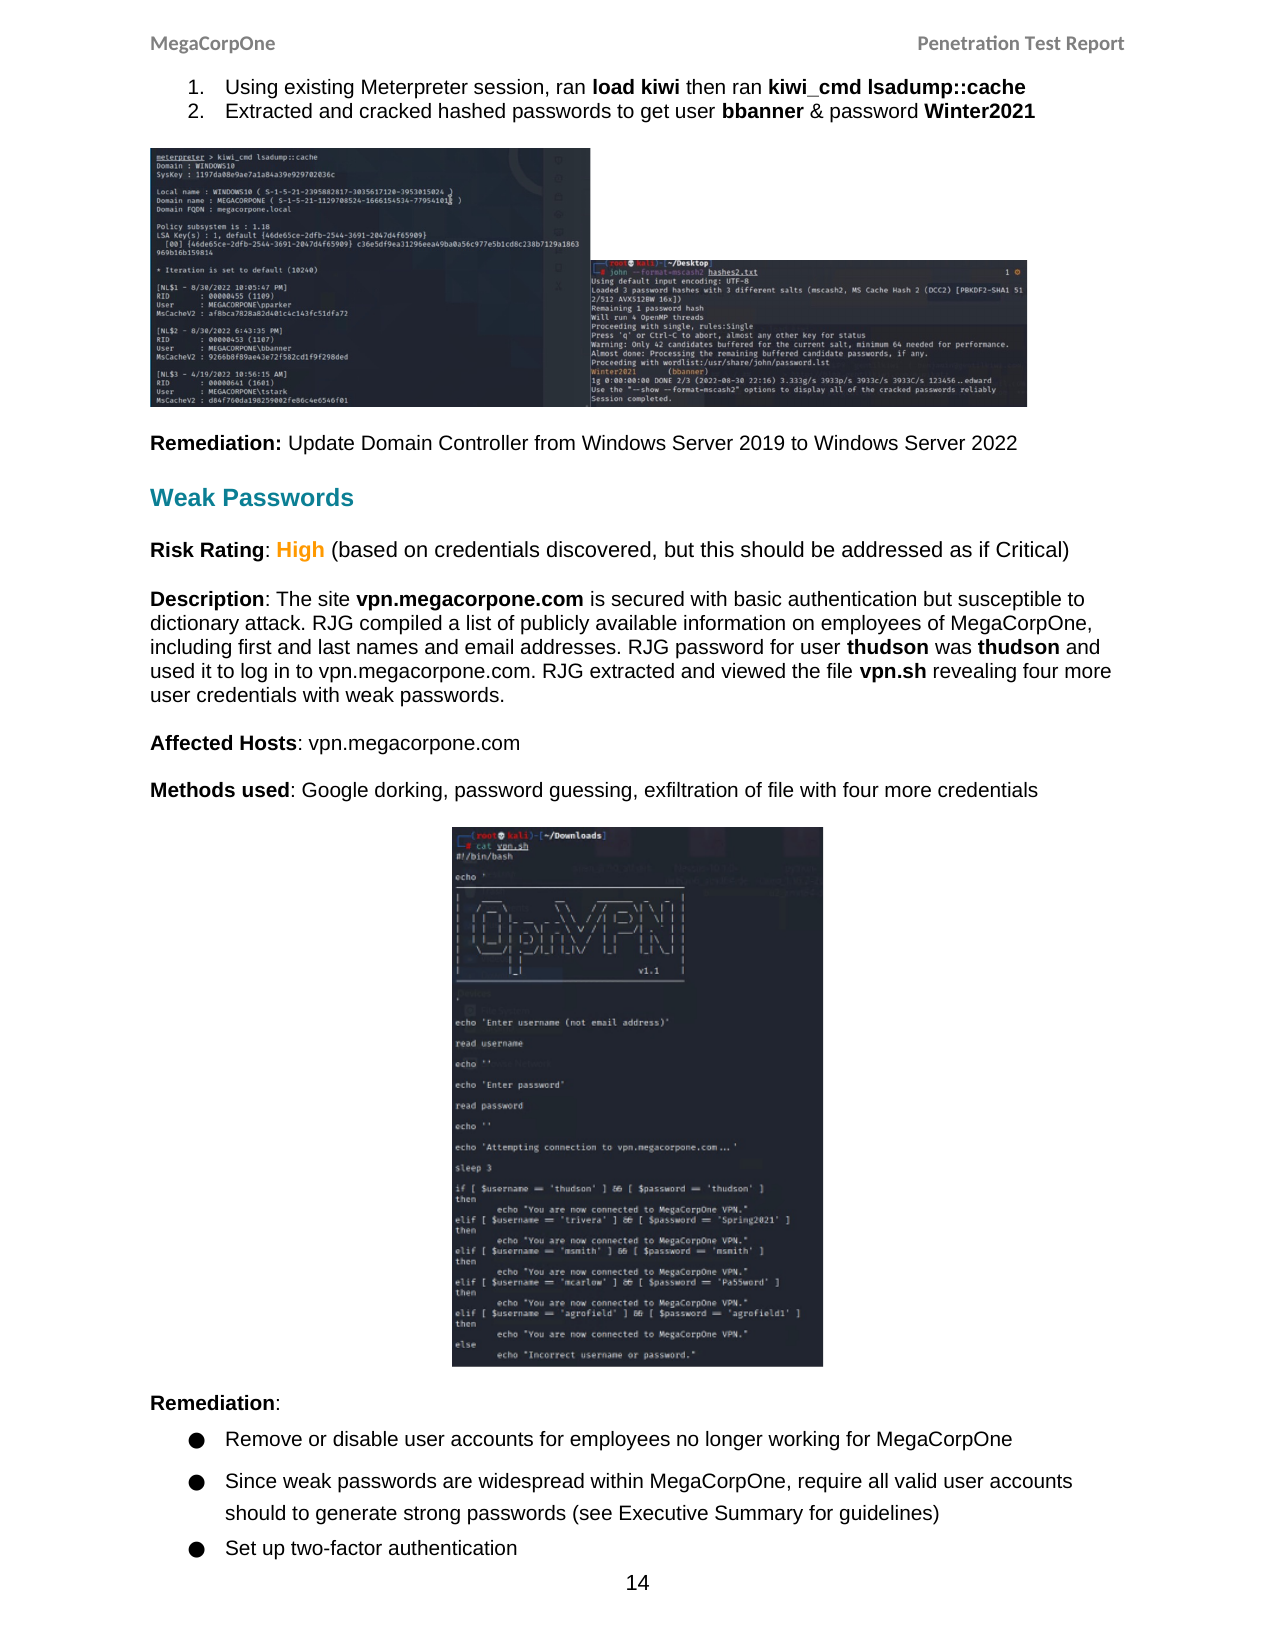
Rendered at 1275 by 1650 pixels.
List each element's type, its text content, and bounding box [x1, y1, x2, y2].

list Remove or disable user accounts for employees no longer working for MegaCorpOne [187, 1415, 1125, 1458]
text Remediation: Update Domain Controller from Windows Server 2019 to Windows Server 2022 [150, 431, 1125, 455]
picture [150, 148, 1028, 407]
text Affected Hosts: vpn.megacorpone.com [150, 730, 1125, 754]
list Set up two-factor authentication [187, 1524, 1125, 1567]
text Description: The site vpn.megacorpone.com is secured with basic authentication but susceptible to dictionary attack. RJG compiled a list of publicly available information on employees of MegaCorpOne, including first and last names and email addresses. RJG password for user thudson was thudson and used it to log in to vpn.megacorpone.com. RJG extracted and viewed the file vpn.sh revealing four more user credentials with weak passwords. [150, 587, 1125, 706]
subtitle Weak Passwords [150, 483, 1125, 512]
text Remediation: [150, 1391, 1125, 1415]
list Using existing Meterpreter session, ran load kiwi then ran kiwi_cmd lsadump::cache [187, 75, 1125, 99]
list Extracted and cracked hashed passwords to get user bbanner & password Winter2021 [187, 99, 1125, 148]
text Methods used: Google dorking, password guessing, exfiltration of file with four more credentials [150, 778, 1125, 827]
text Risk Rating: High (based on credentials discovered, but this should be addressed as if Critical) [150, 537, 1125, 563]
picture [452, 827, 824, 1368]
list Since weak passwords are widespread within MegaCorpOne, require all valid user accounts should to generate strong passwords (see Executive Summary for guidelines) [187, 1458, 1125, 1524]
